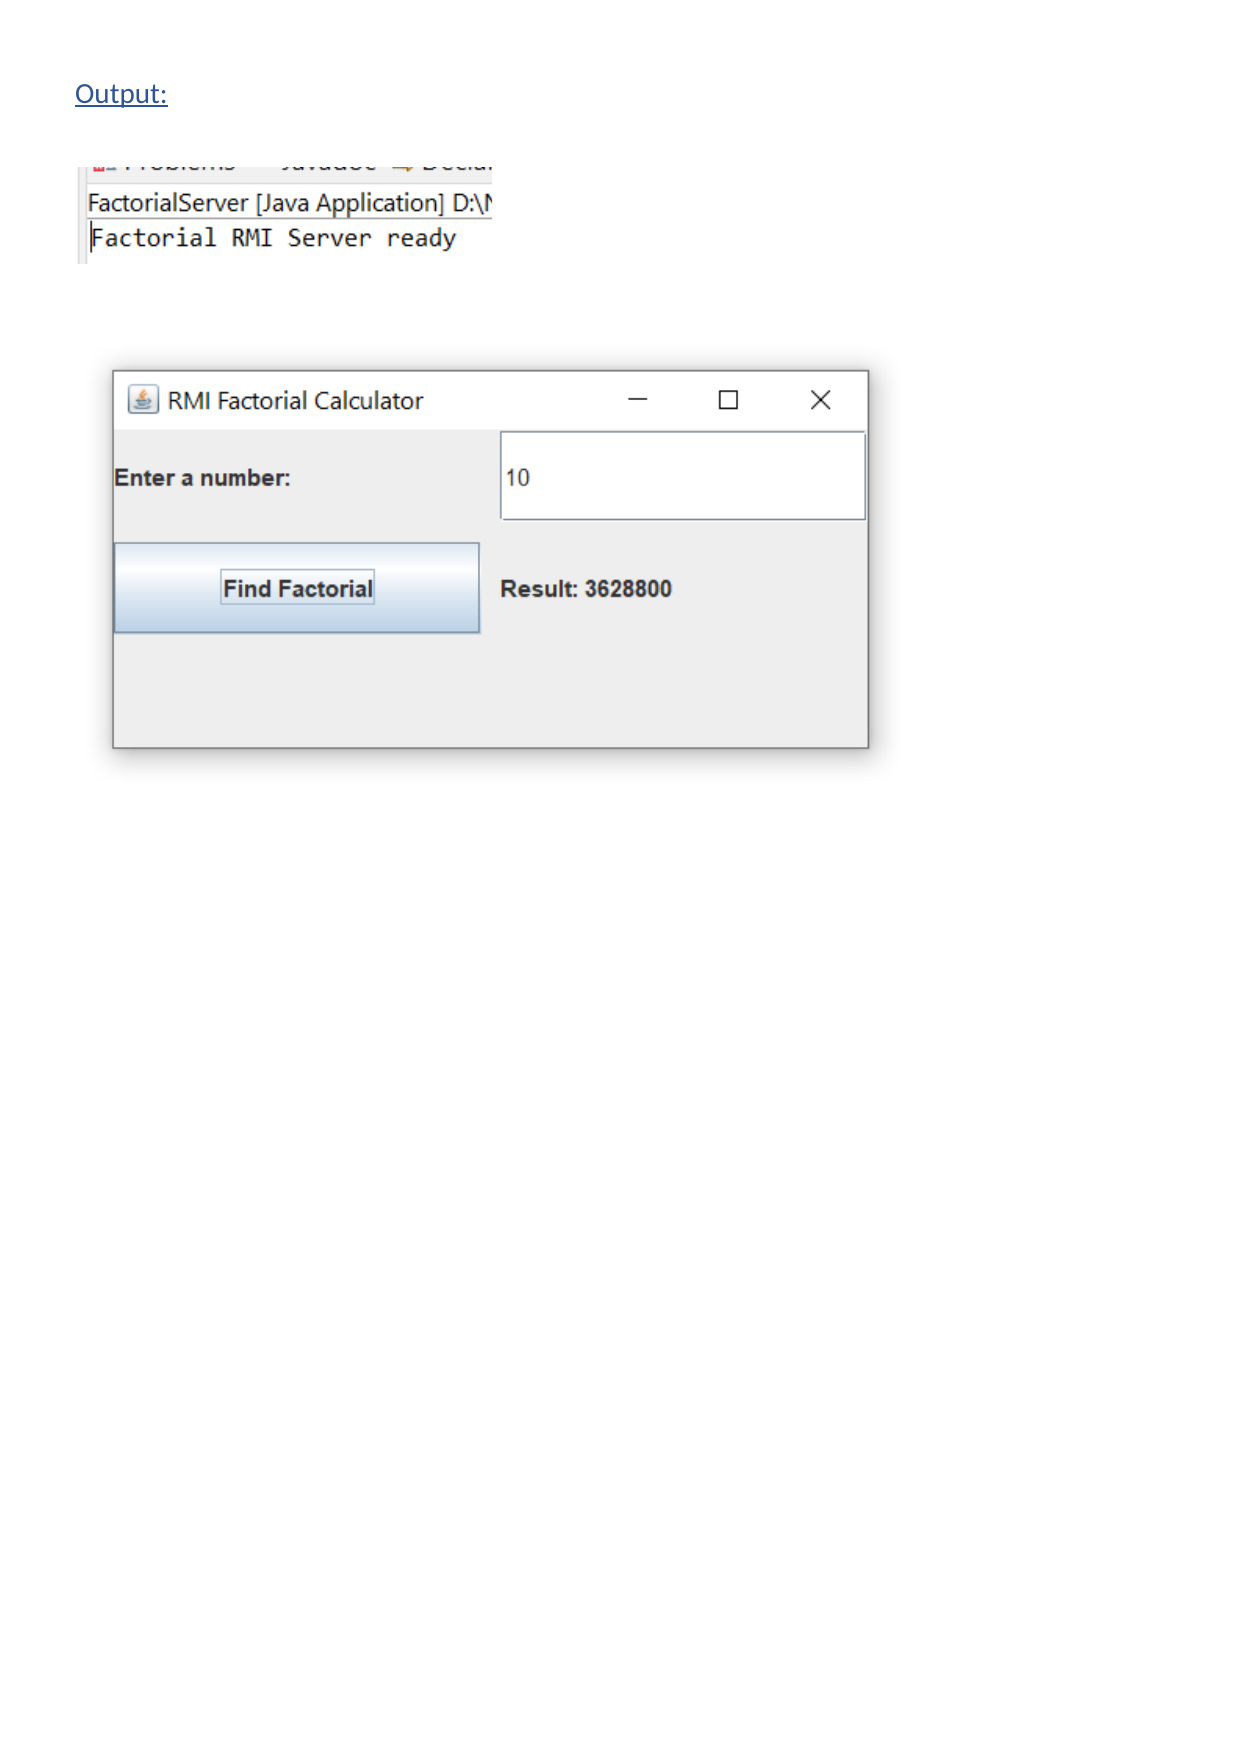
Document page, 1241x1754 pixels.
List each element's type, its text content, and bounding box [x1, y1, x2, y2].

subtitle Output: [75, 75, 1165, 111]
picture [75, 328, 907, 793]
picture [75, 167, 493, 264]
